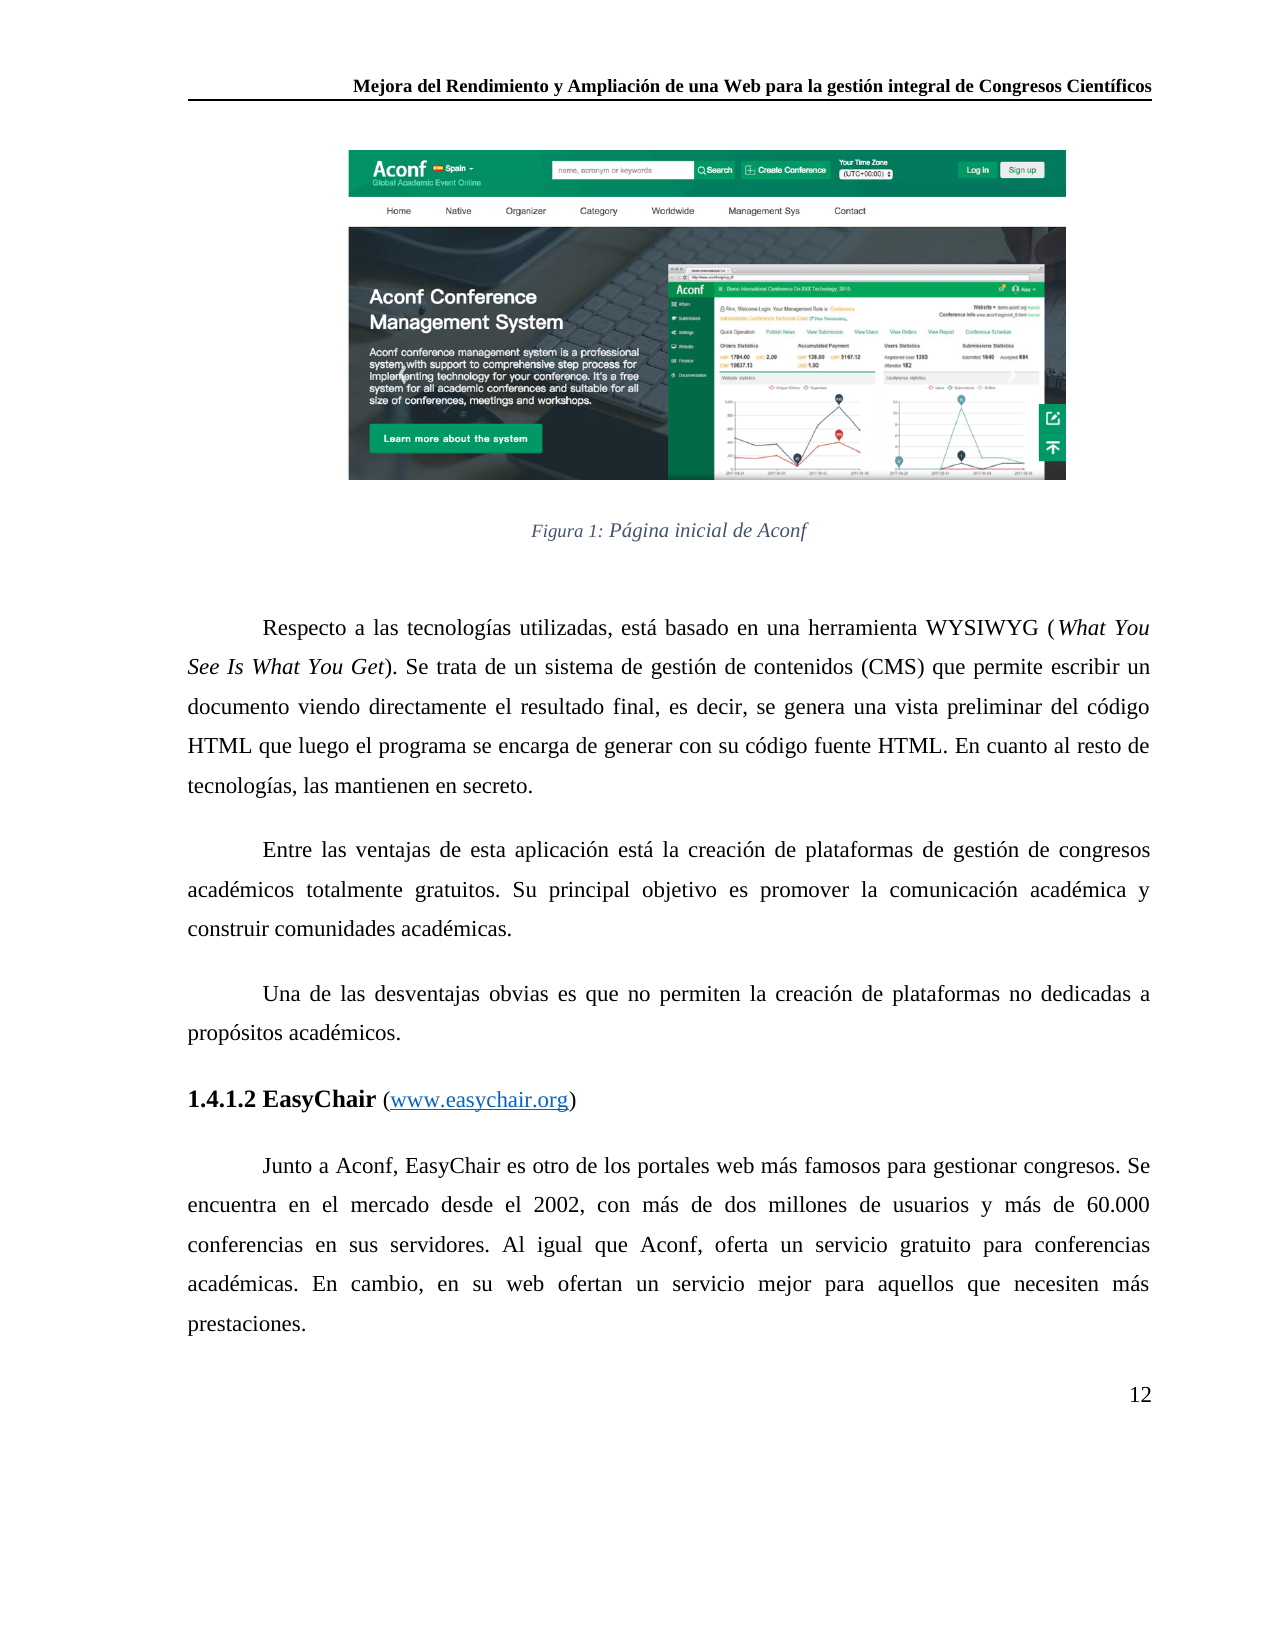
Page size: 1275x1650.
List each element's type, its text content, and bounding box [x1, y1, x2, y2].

text 1.4.1.2 EasyChair (www.easychair.org) [187, 1084, 1152, 1112]
text Figura 1: Página inicial de Aconf [187, 518, 1152, 542]
picture [348, 150, 1066, 480]
text Junto a Aconf, EasyChair es otro de los portales web más famosos para gestionar congresos. Se encuentra en el mercado desde el 2002, con más de dos millones de usuarios y más de 60.000 conferencias en sus servidores. Al igual que Aconf, oferta un servicio gratuito para conferencias académicas. En cambio, en su web ofertan un servicio mejor para aquellos que necesiten más prestaciones. [187, 1152, 1152, 1336]
text Respecto a las tecnologías utilizadas, está basado en una herramienta WYSIWYG (What You See Is What You Get). Se trata de un sistema de gestión de contenidos (CMS) que permite escribir un documento viendo directamente el resultado final, es decir, se genera una vista preliminar del código HTML que luego el programa se encarga de generar con su código fuente HTML. En cuanto al resto de tecnologías, las mantienen en secreto. [187, 614, 1152, 798]
text Una de las desventajas obvias es que no permiten la creación de plataformas no dedicadas a propósitos académicos. [187, 980, 1152, 1046]
text Entre las ventajas de esta aplicación está la creación de plataformas de gestión de congresos académicos totalmente gratuitos. Su principal objetivo es promover la comunicación académica y construir comunidades académicas. [187, 836, 1152, 942]
